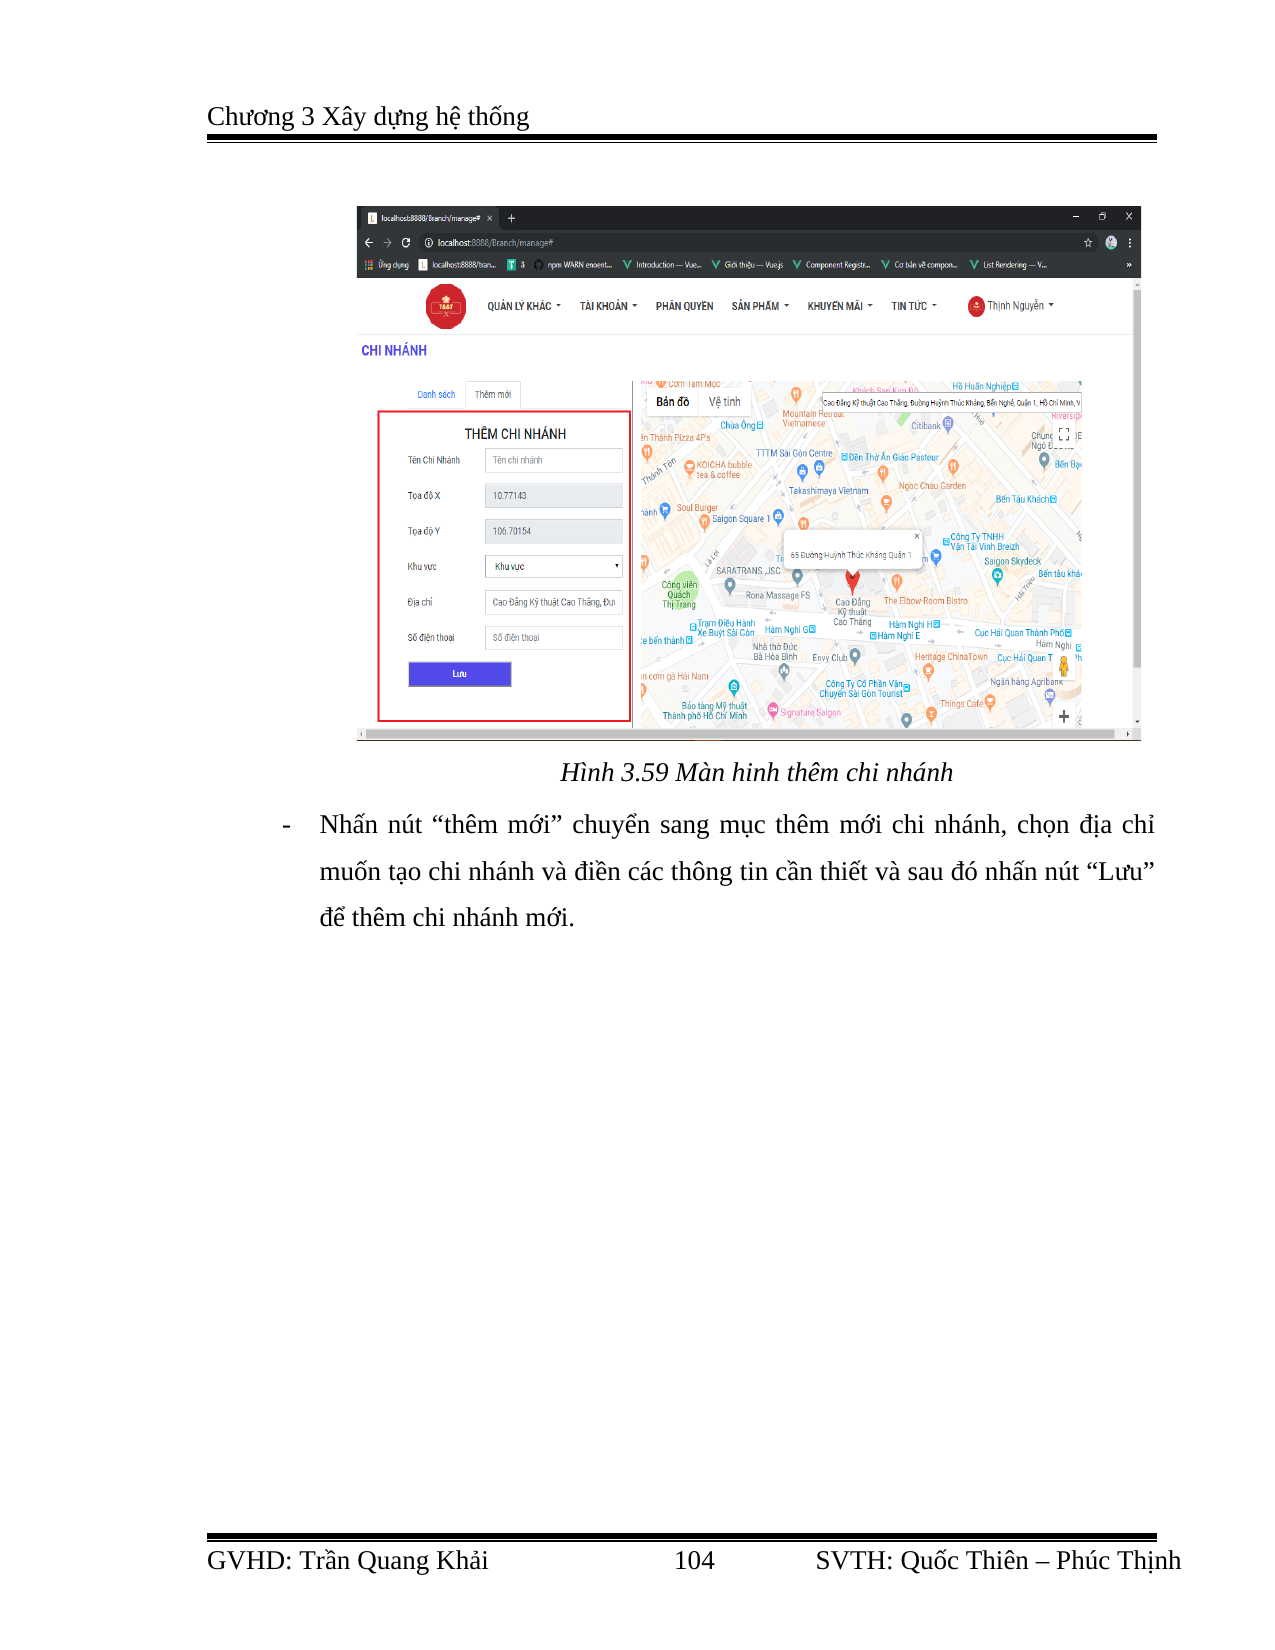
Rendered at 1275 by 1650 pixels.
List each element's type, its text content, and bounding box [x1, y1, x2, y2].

picture [356, 206, 1142, 741]
list Nhấn nút “thêm mới” chuyển sang mục thêm mới chi nhánh, chọn địa chỉ muốn tạo chi nhánh và điền các thông tin cần thiết và sau đó nhấn nút “Lưu” để thêm chi nhánh mới. [282, 808, 1157, 933]
